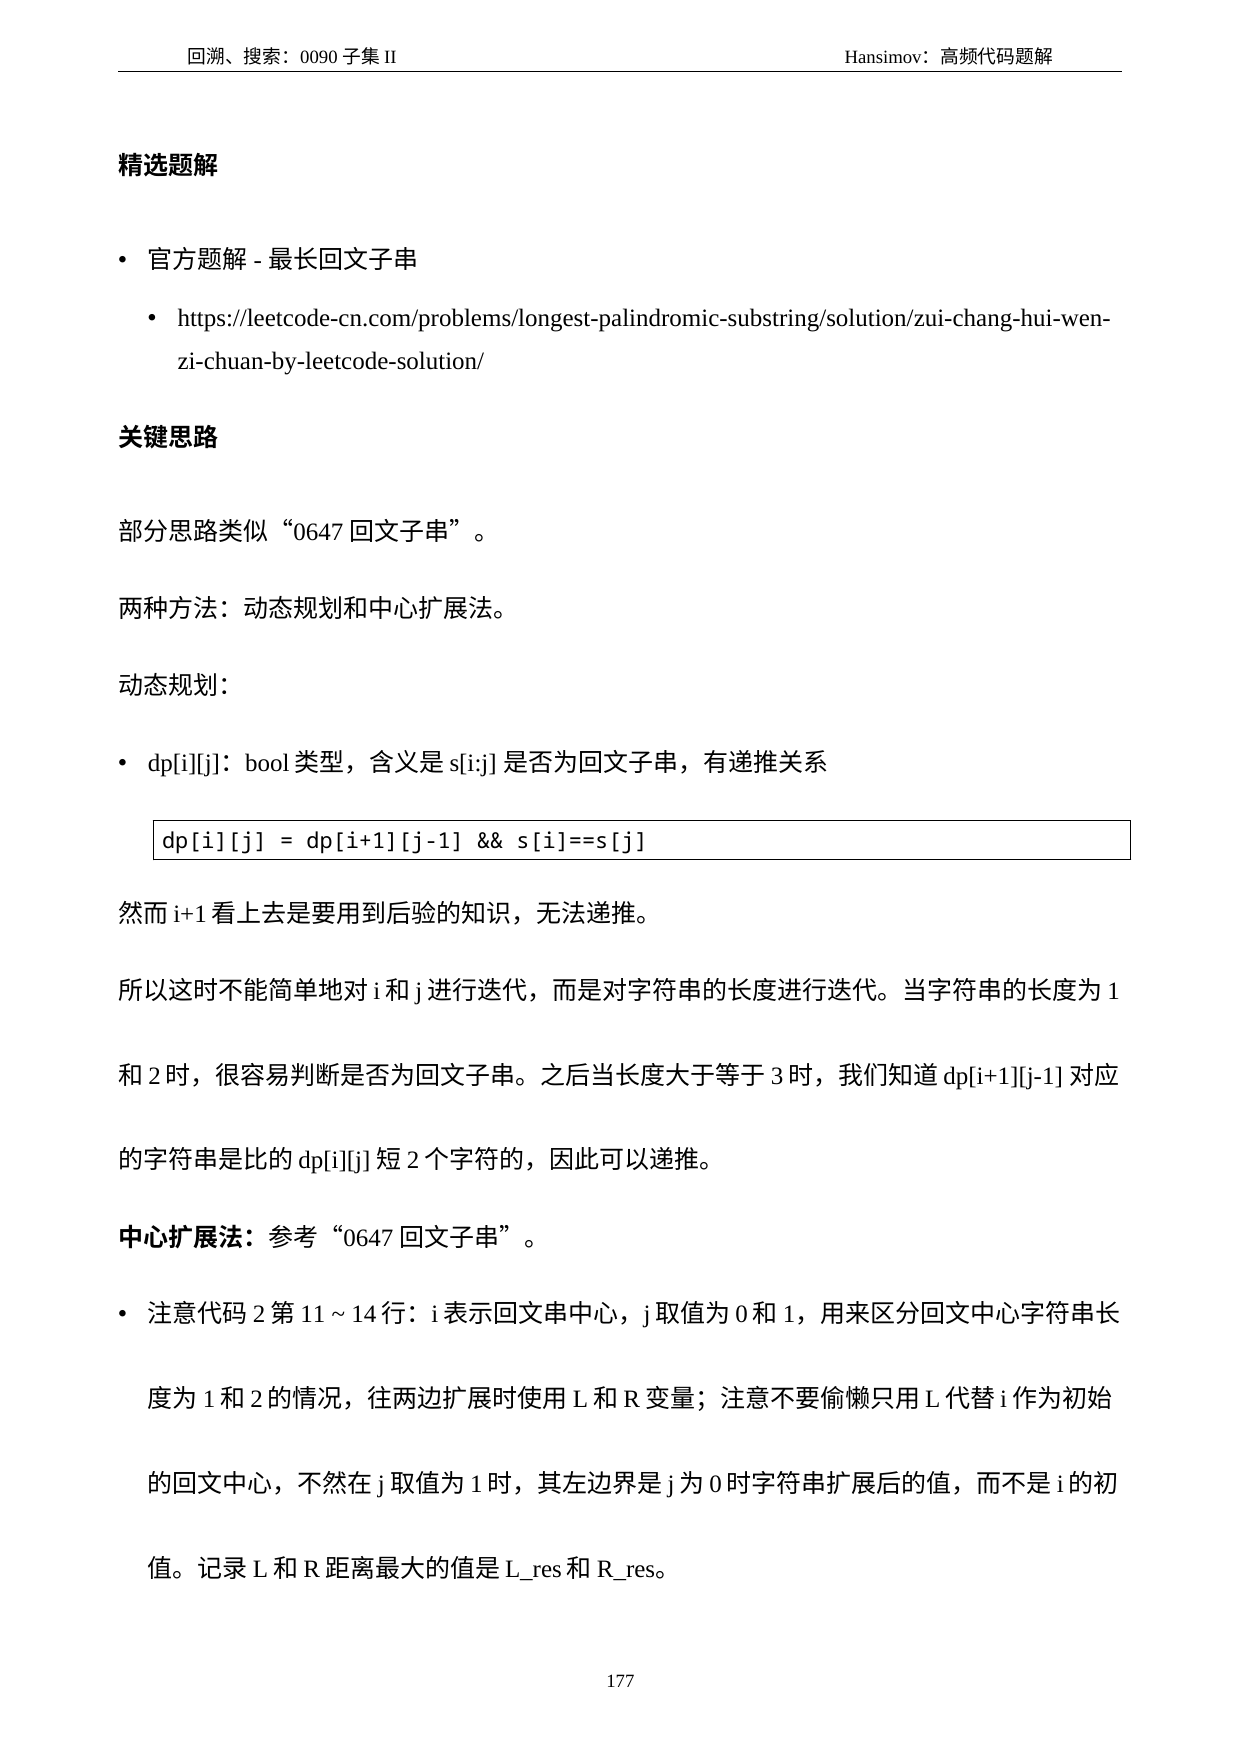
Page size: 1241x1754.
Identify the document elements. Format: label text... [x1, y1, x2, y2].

text 动态规划： [118, 649, 1122, 717]
text 注意代码2第11 ~ 14行：i表示回文串中心，j取值为0和1，用来区分回文中心字符串长度为1和2的情况，往两边扩展时使用L和R变量；注意不要偷懒只用L代替i作为初始的回文中心，不然在j取值为1时，其左边界是j为0时字符串扩展后的值，而不是i的初值。记录L和R距离最大的值是L_res和R_res。 [118, 1278, 1122, 1601]
text 中心扩展法：参考“0647 回文子串”。 [118, 1201, 1122, 1269]
text 然而i+1看上去是要用到后验的知识，无法递推。 [118, 877, 1122, 945]
subtitle 关键思路 [118, 401, 1097, 469]
text 所以这时不能简单地对i和j进行迭代，而是对字符串的长度进行迭代。当字符串的长度为1和2时，很容易判断是否为回文子串。之后当长度大于等于3时，我们知道dp[i+1][j-1] 对应的字符串是比的dp[i][j] 短2个字符的，因此可以递推。 [118, 954, 1122, 1192]
text 官方题解 - 最长回文子串 [118, 224, 1122, 292]
text dp[i][j]：bool类型，含义是s[i:j] 是否为回文子串，有递推关系 [118, 726, 1122, 794]
text 两种方法：动态规划和中心扩展法。 [118, 572, 1122, 640]
text 部分思路类似“0647 回文子串”。 [118, 495, 1122, 563]
text https://leetcode-cn.com/problems/longest-palindromic-substring/solution/zui-chang-hui-wen-zi-chuan-by-leetcode-solution/ [148, 301, 1122, 377]
list dp[i][j] = dp[i+1][j-1] && s[i]==s[j] [154, 821, 1130, 859]
subtitle 精选题解 [118, 130, 1097, 198]
